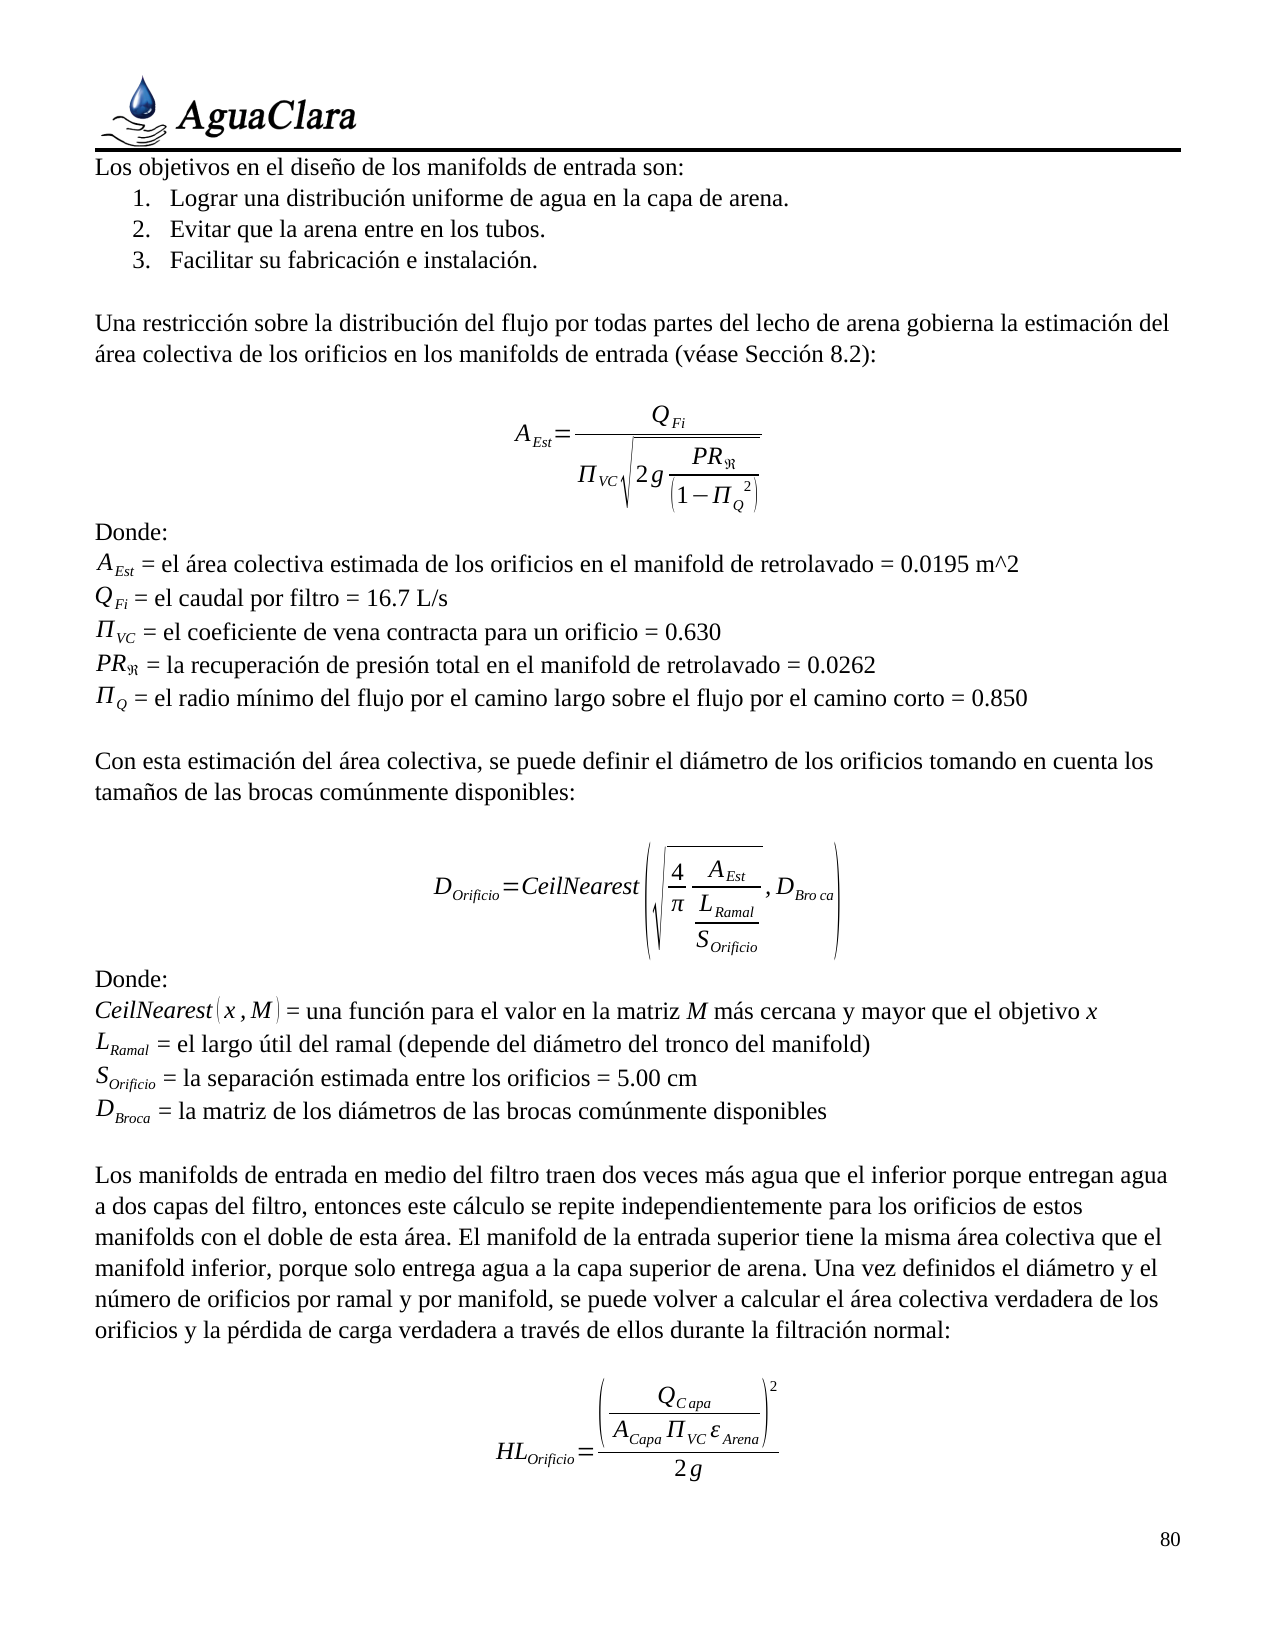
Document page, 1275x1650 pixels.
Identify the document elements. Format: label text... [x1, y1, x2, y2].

list = el radio mínimo del flujo por el camino largo sobre el flujo por el camino corto = 0.850 [94, 682, 1181, 713]
list = una función para el valor en la matriz M más cercana y mayor que el objetivo x [94, 995, 1181, 1025]
list = el coeficiente de vena contracta para un orificio = 0.630 [94, 615, 1181, 647]
list Lograr una distribución uniforme de agua en la capa de arena. [132, 183, 1181, 212]
list = el largo útil del ramal (depende del diámetro del tronco del manifold) [94, 1028, 1181, 1059]
list Donde: [94, 517, 1181, 546]
list Evitar que la arena entre en los tubos. [132, 214, 1181, 243]
text Una restricción sobre la distribución del flujo por todas partes del lecho de arena gobierna la estimación del área colectiva de los orificios en los manifolds de entrada (véase Sección 8.2): [94, 308, 1181, 367]
text Los manifolds de entrada en medio del filtro traen dos veces más agua que el inferior porque entregan agua a dos capas del filtro, entonces este cálculo se repite independientemente para los orificios de estos manifolds con el doble de esta área. El manifold de la entrada superior tiene la misma área colectiva que el manifold inferior, porque solo entrega agua a la capa superior de arena. Una vez definidos el diámetro y el número de orificios por ramal y por manifold, se puede volver a calcular el área colectiva verdadera de los orificios y la pérdida de carga verdadera a través de ellos durante la filtración normal: [94, 1160, 1181, 1344]
list Donde: [94, 964, 1181, 992]
text Los objetivos en el diseño de los manifolds de entrada son: [94, 152, 1181, 181]
list = la separación estimada entre los orificios = 5.00 cm [94, 1061, 1181, 1093]
picture [94, 75, 373, 148]
list = el área colectiva estimada de los orificios en el manifold de retrolavado = 0.0195 m^2 [94, 548, 1181, 579]
list Facilitar su fabricación e instalación. [132, 246, 1181, 274]
list = la matriz de los diámetros de las brocas comúnmente disponibles [94, 1095, 1181, 1126]
list = la recuperación de presión total en el manifold de retrolavado = 0.0262 [94, 649, 1181, 679]
text Con esta estimación del área colectiva, se puede definir el diámetro de los orificios tomando en cuenta los tamaños de las brocas comúnmente disponibles: [94, 746, 1181, 806]
list = el caudal por filtro = 16.7 L/s [94, 582, 1181, 613]
